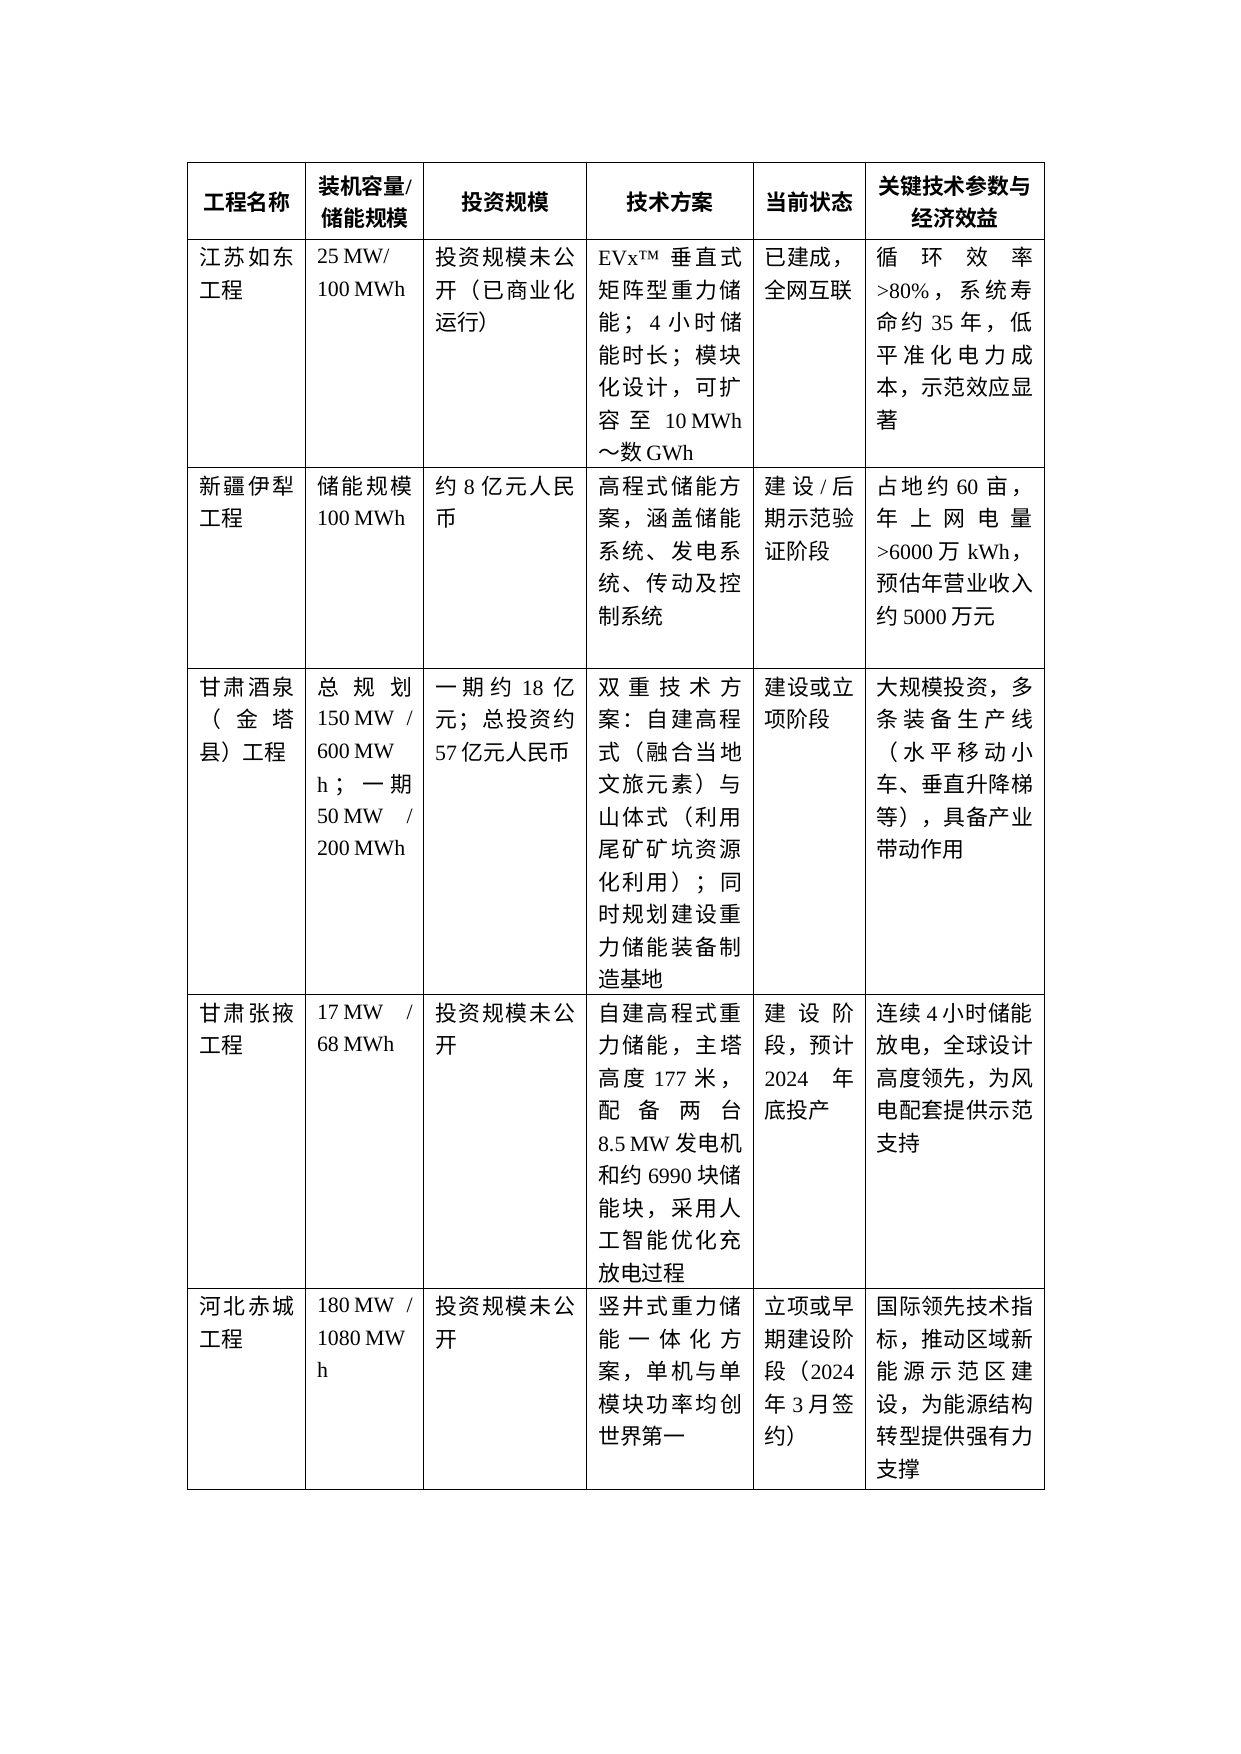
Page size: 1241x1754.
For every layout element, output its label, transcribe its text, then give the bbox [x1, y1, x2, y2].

table_cell 甘肃酒泉（金塔县）工程 [188, 669, 305, 994]
table_cell 建设或立项阶段 [754, 669, 865, 994]
table_cell 循环效率 >80%，系统寿命约35年，低平准化电力成本，示范效应显著 [866, 240, 1044, 467]
table_cell 总规划 150 MW / 600 MWh；一期 50 MW / 200 MWh [306, 669, 423, 994]
table_header 技术方案 [587, 163, 753, 239]
table_cell 约8亿元人民币 [424, 468, 586, 668]
table_header 当前状态 [754, 163, 865, 239]
table_cell 已建成，全网互联 [754, 240, 865, 467]
table_cell EVx™ 垂直式矩阵型重力储能；4小时储能时长；模块化设计，可扩容至10 MWh～数GWh [587, 240, 753, 467]
table_cell 储能规模 100 MWh [306, 468, 423, 668]
table_cell 江苏如东工程 [188, 240, 305, 467]
table_cell 河北赤城工程 [188, 1289, 305, 1488]
table_cell 双重技术方案：自建高程式（融合当地文旅元素）与山体式（利用尾矿矿坑资源化利用）；同时规划建设重力储能装备制造基地 [587, 669, 753, 994]
table_cell 竖井式重力储能一体化方案，单机与单模块功率均创世界第一 [587, 1289, 753, 1488]
table_cell 投资规模未公开 [424, 1289, 586, 1488]
table_header 关键技术参数与经济效益 [866, 163, 1044, 239]
table_cell 180 MW / 1080 MWh [306, 1289, 423, 1488]
table_cell 新疆伊犁工程 [188, 468, 305, 668]
table_cell 立项或早期建设阶段（2024年3月签约） [754, 1289, 865, 1488]
table_header 工程名称 [188, 163, 305, 239]
table_cell 大规模投资，多条装备生产线（水平移动小车、垂直升降梯等），具备产业带动作用 [866, 669, 1044, 994]
table_cell 占地约60亩，年上网电量 >6000万 kWh，预估年营业收入约5000万元 [866, 468, 1044, 668]
table_cell 25 MW/100 MWh [306, 240, 423, 467]
table_cell 一期约18亿元；总投资约57亿元人民币 [424, 669, 586, 994]
table_cell 17 MW / 68 MWh [306, 995, 423, 1288]
table_cell 自建高程式重力储能，主塔高度177米，配备两台8.5 MW发电机和约6990块储能块，采用人工智能优化充放电过程 [587, 995, 753, 1288]
table_cell 投资规模未公开（已商业化运行） [424, 240, 586, 467]
table_cell 国际领先技术指标，推动区域新能源示范区建设，为能源结构转型提供强有力支撑 [866, 1289, 1044, 1488]
table_cell 建设/后期示范验证阶段 [754, 468, 865, 668]
table_cell 投资规模未公开 [424, 995, 586, 1288]
table_header 投资规模 [424, 163, 586, 239]
table_cell 高程式储能方案，涵盖储能系统、发电系统、传动及控制系统 [587, 468, 753, 668]
table_cell 甘肃张掖工程 [188, 995, 305, 1288]
table_cell 连续4小时储能放电，全球设计高度领先，为风电配套提供示范支持 [866, 995, 1044, 1288]
table_cell 建设阶段，预计2024年底投产 [754, 995, 865, 1288]
table_header 装机容量/储能规模 [306, 163, 423, 239]
